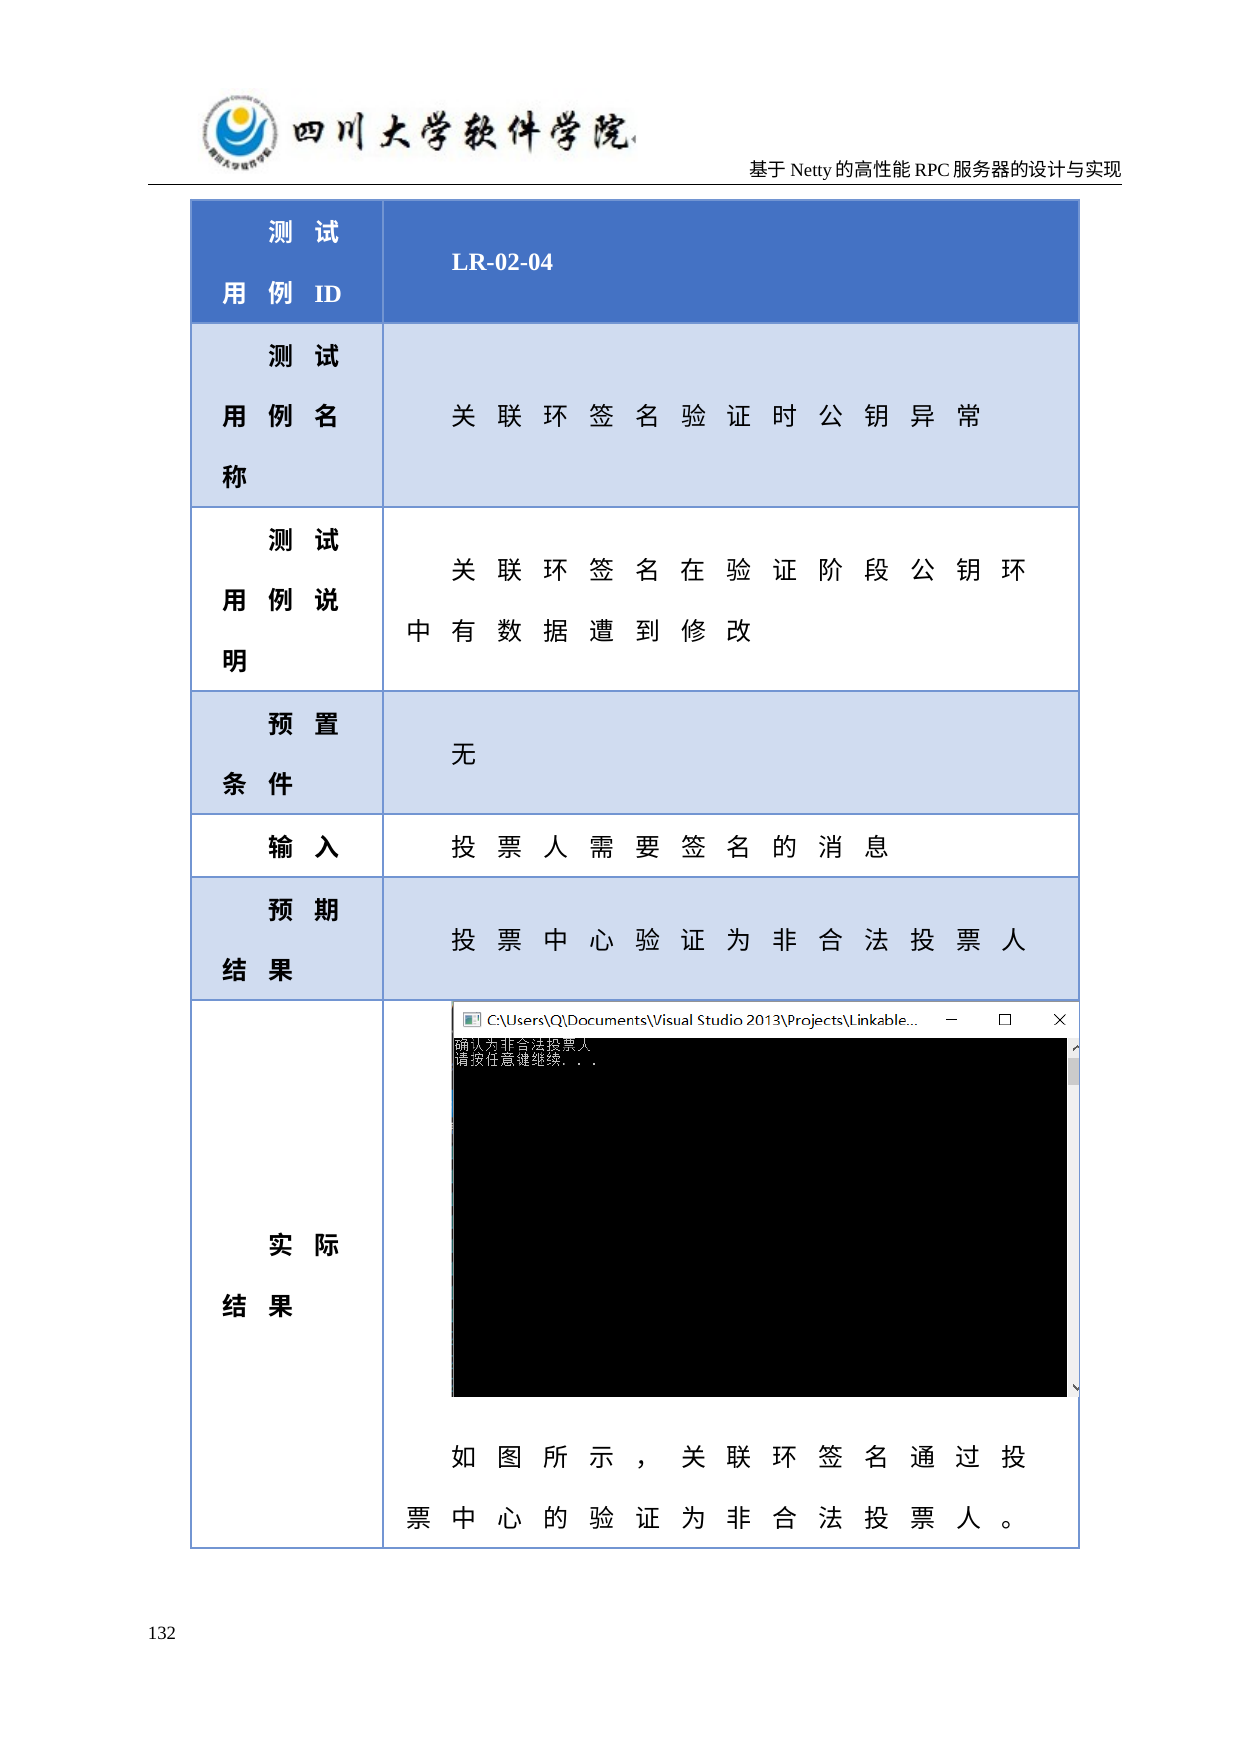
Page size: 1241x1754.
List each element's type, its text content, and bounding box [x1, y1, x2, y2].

table_cell 测试用例说明 [192, 508, 382, 690]
table_cell 实际结果 [192, 1001, 382, 1547]
table_cell 投票人需要签名的消息 [384, 815, 1078, 876]
table_cell 无 [384, 692, 1078, 813]
table_cell 投票中心验证为非合法投票人 [384, 878, 1078, 999]
table_cell 预置条件 [192, 692, 382, 813]
table_header LR-02-04 [384, 201, 1078, 322]
table_cell 关联环签名在验证阶段公钥环中有数据遭到修改 [384, 508, 1078, 690]
table_cell 测试用例名称 [192, 324, 382, 506]
table_header 测试用例ID [192, 201, 382, 322]
table_cell 关联环签名验证时公钥异常 [384, 324, 1078, 506]
table_cell 输入 [192, 815, 382, 876]
table_cell 预期结果 [192, 878, 382, 999]
picture [197, 88, 639, 177]
table_cell 如图所示，关联环签名通过投票中心的验证为非合法投票人。 [384, 1001, 1078, 1547]
picture [451, 1001, 1079, 1397]
